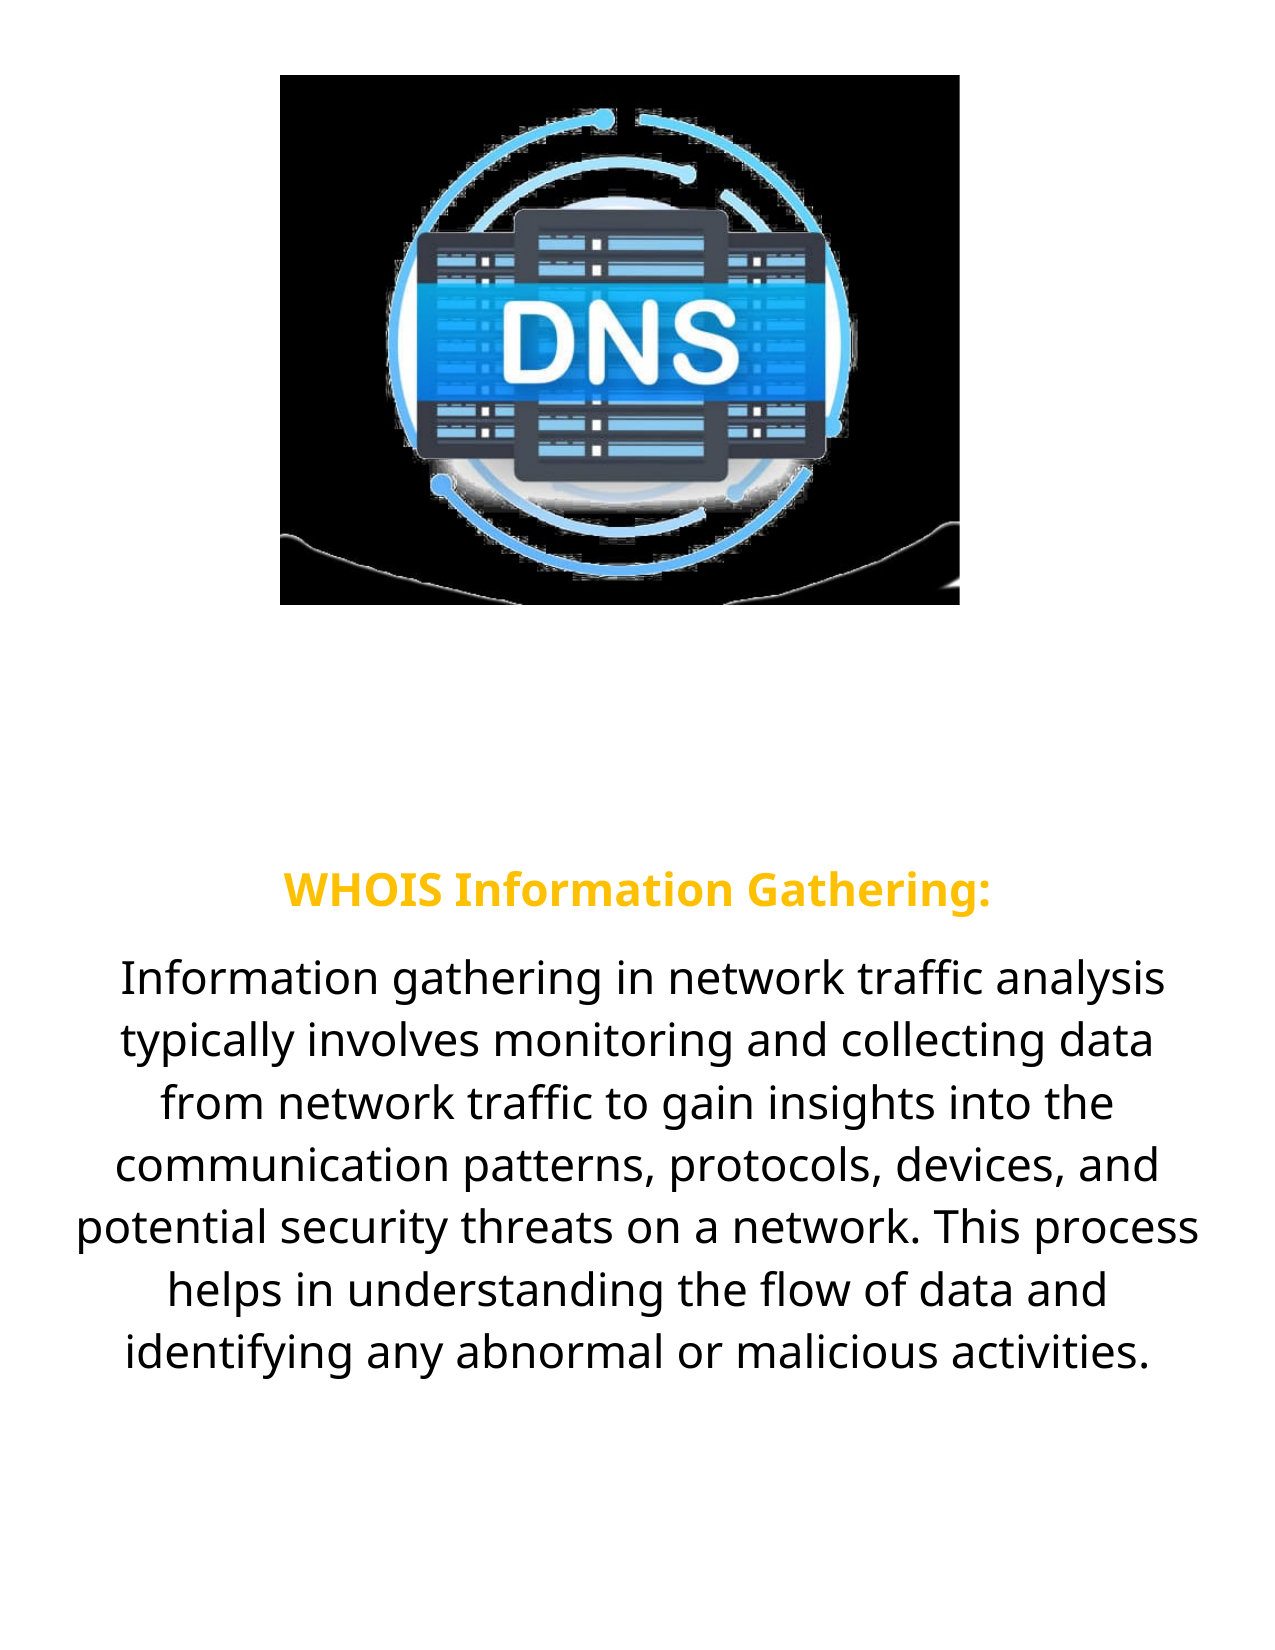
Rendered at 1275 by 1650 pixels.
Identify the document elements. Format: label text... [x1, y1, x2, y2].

subtitle WHOIS Information Gathering: [75, 858, 1200, 920]
picture [280, 75, 960, 605]
subtitle Information gathering in network traffic analysis typically involves monitoring and collecting data from network traffic to gain insights into the communication patterns, protocols, devices, and potential security threats on a network. This process helps in understanding the flow of data and identifying any abnormal or malicious activities. [75, 945, 1200, 1382]
